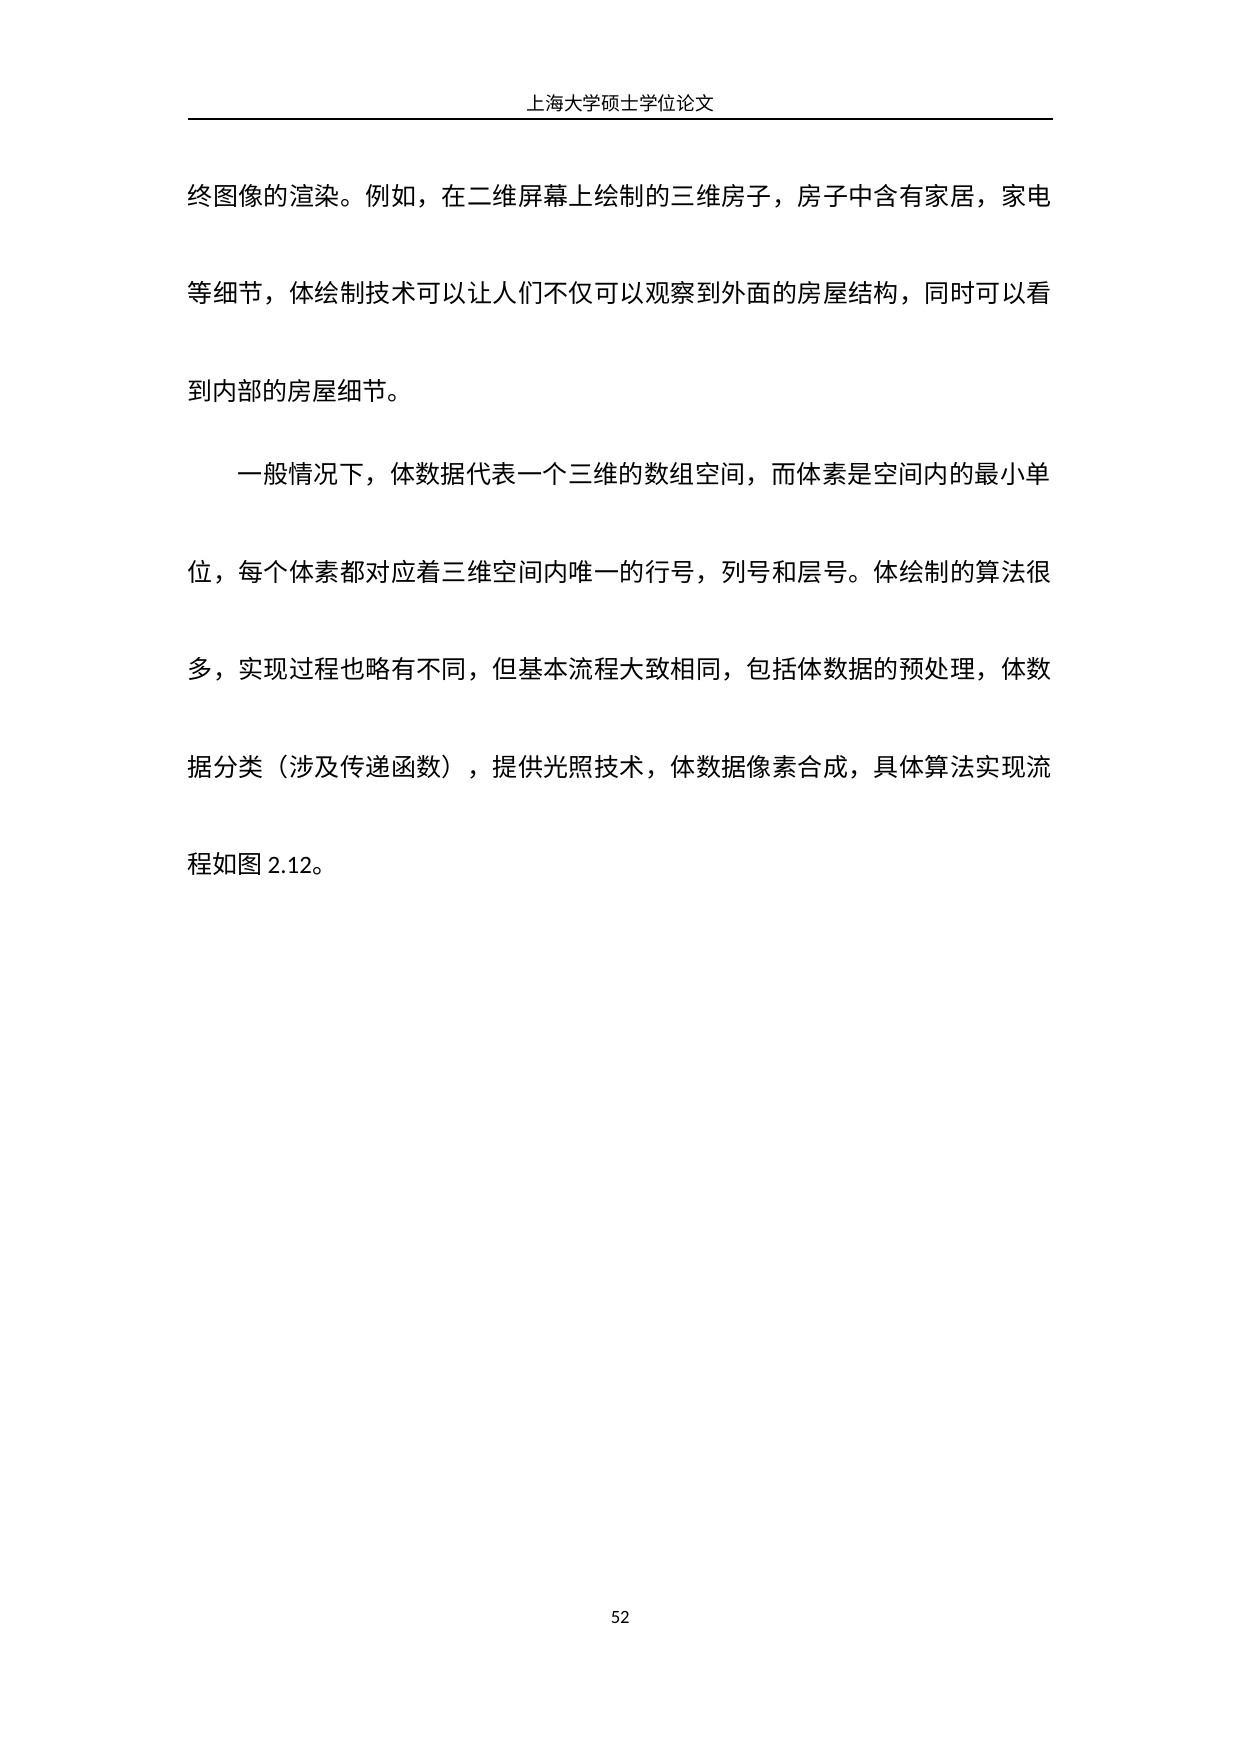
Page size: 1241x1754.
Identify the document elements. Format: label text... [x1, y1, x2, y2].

text 一般情况下，体数据代表一个三维的数组空间，而体素是空间内的最小单位，每个体素都对应着三维空间内唯一的行号，列号和层号。体绘制的算法很多，实现过程也略有不同，但基本流程大致相同，包括体数据的预处理，体数据分类（涉及传递函数），提供光照技术，体数据像素合成，具体算法实现流程如图2.12。 [187, 440, 1053, 895]
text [187, 162, 1053, 422]
